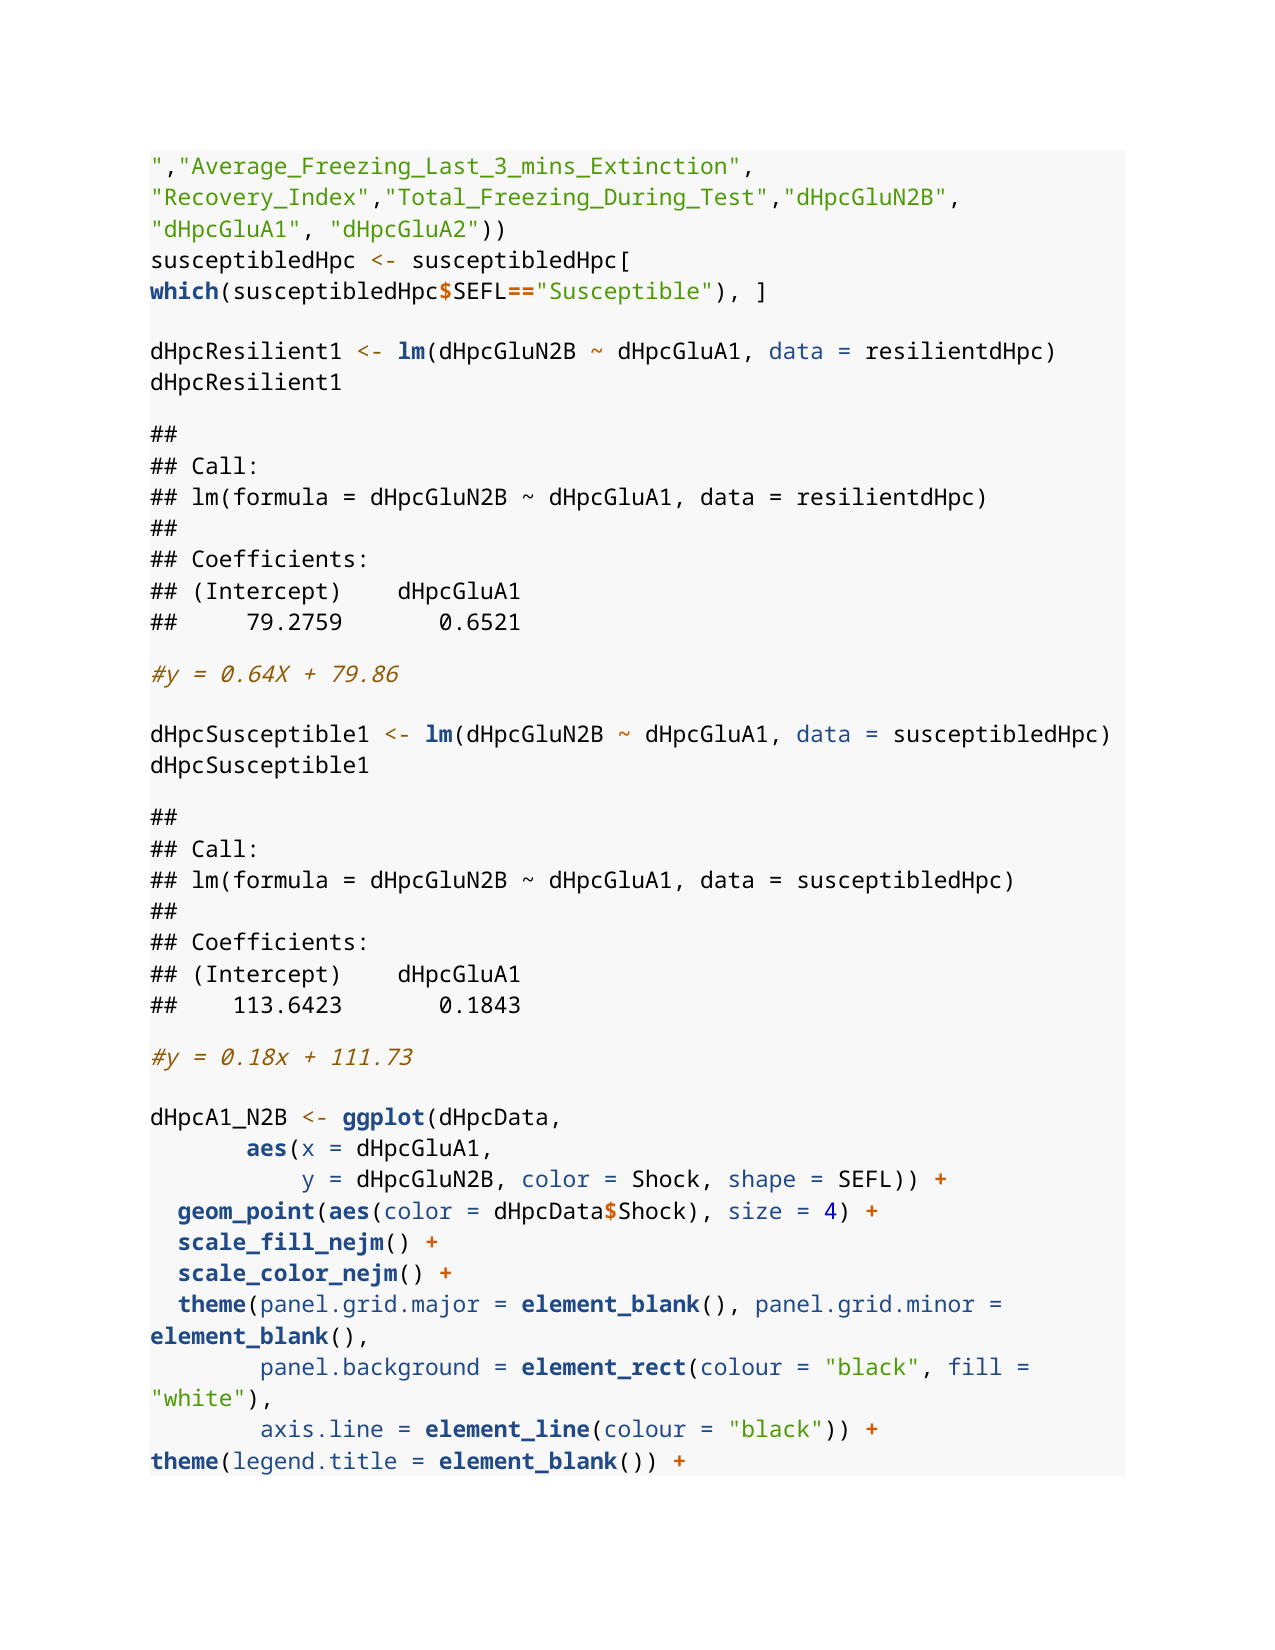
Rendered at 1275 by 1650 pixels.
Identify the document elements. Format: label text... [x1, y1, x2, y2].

text #y = 0.64X + 79.86 dHpcSusceptible1 <- lm(dHpcGluN2B ~ dHpcGluA1, data = susceptibledHpc) dHpcSusceptible1 [150, 658, 1125, 780]
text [150, 150, 1125, 397]
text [150, 1041, 1125, 1476]
text ## ## Call: ## lm(formula = dHpcGluN2B ~ dHpcGluA1, data = susceptibledHpc) ## ## Coefficients: ## (Intercept) dHpcGluA1 ## 113.6423 0.1843 [150, 801, 1125, 1020]
text ## ## Call: ## lm(formula = dHpcGluN2B ~ dHpcGluA1, data = resilientdHpc) ## ## Coefficients: ## (Intercept) dHpcGluA1 ## 79.2759 0.6521 [150, 418, 1125, 637]
